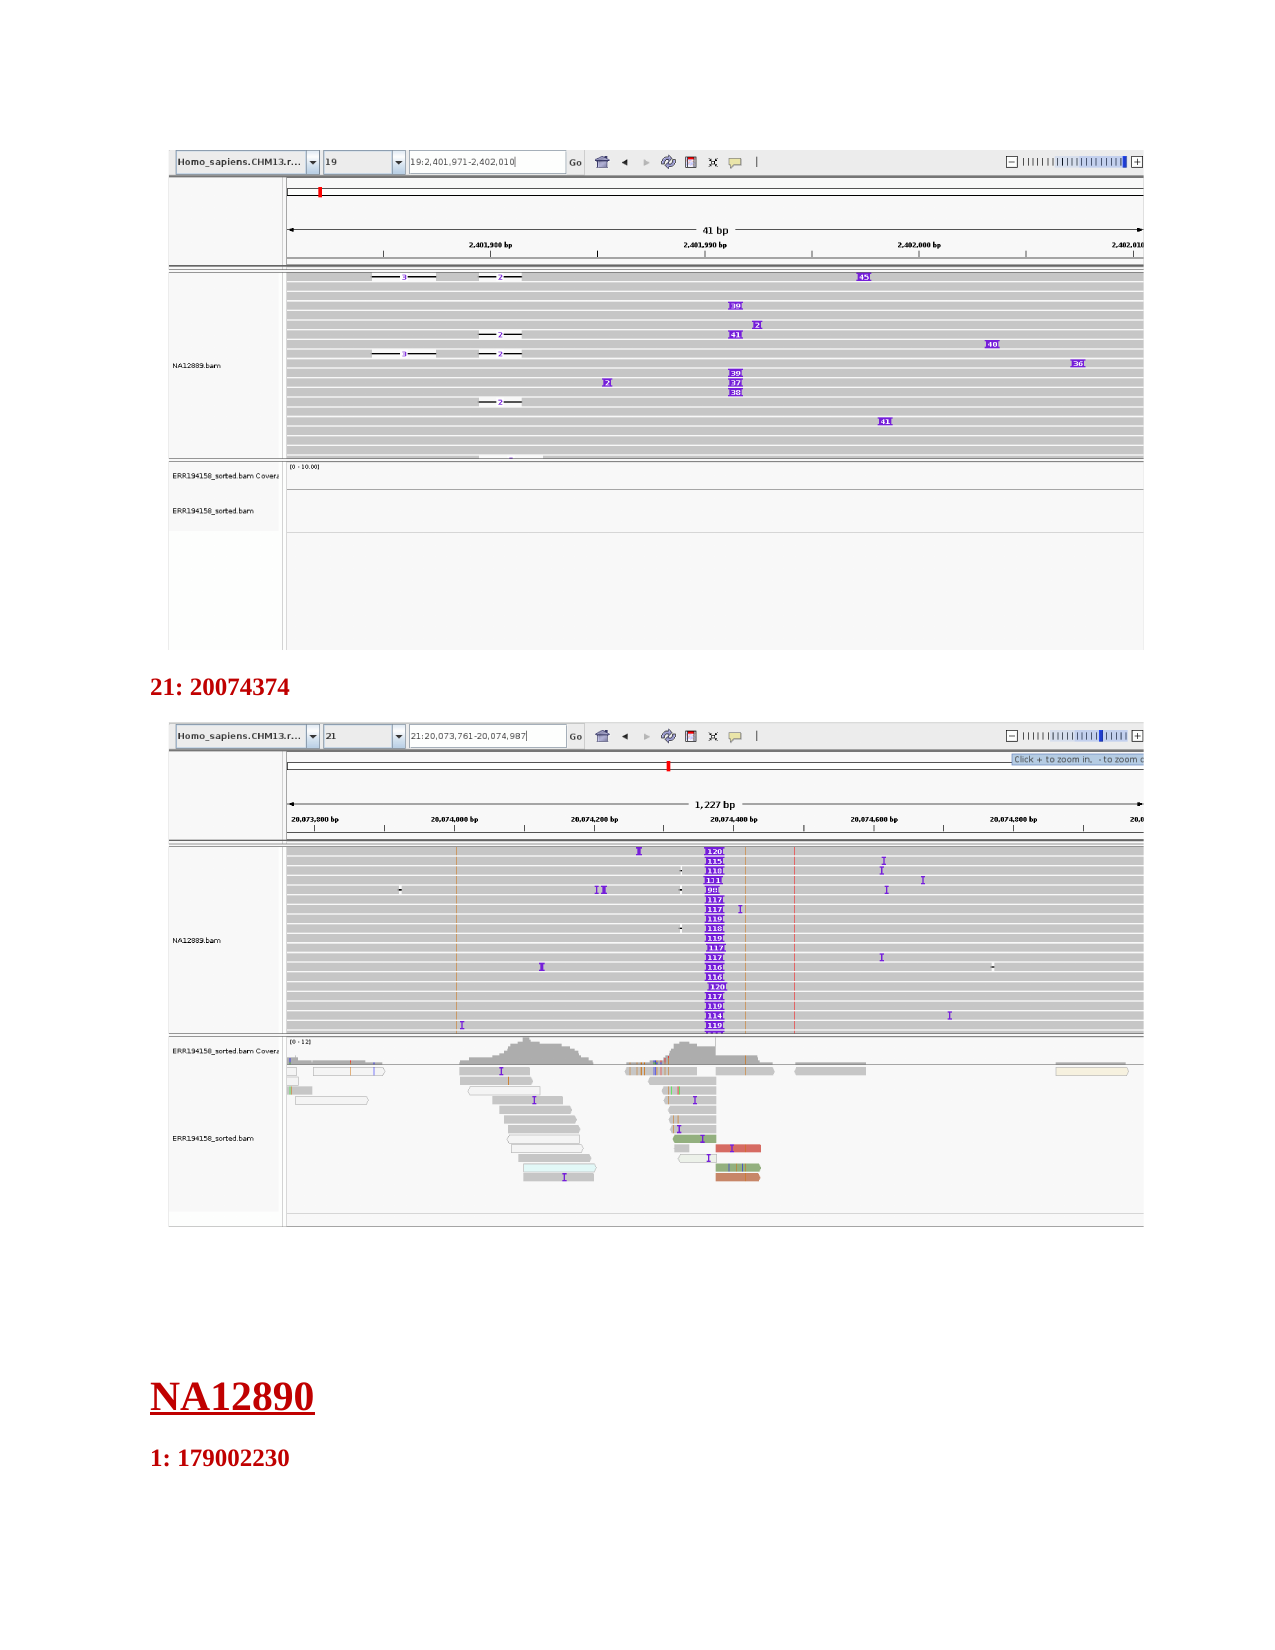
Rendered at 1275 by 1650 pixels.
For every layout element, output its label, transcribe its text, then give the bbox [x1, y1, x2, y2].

text NA12890 [150, 1371, 1125, 1419]
text 21: 20074374 [150, 672, 1125, 701]
text 1: 179002230 [150, 1443, 1125, 1472]
